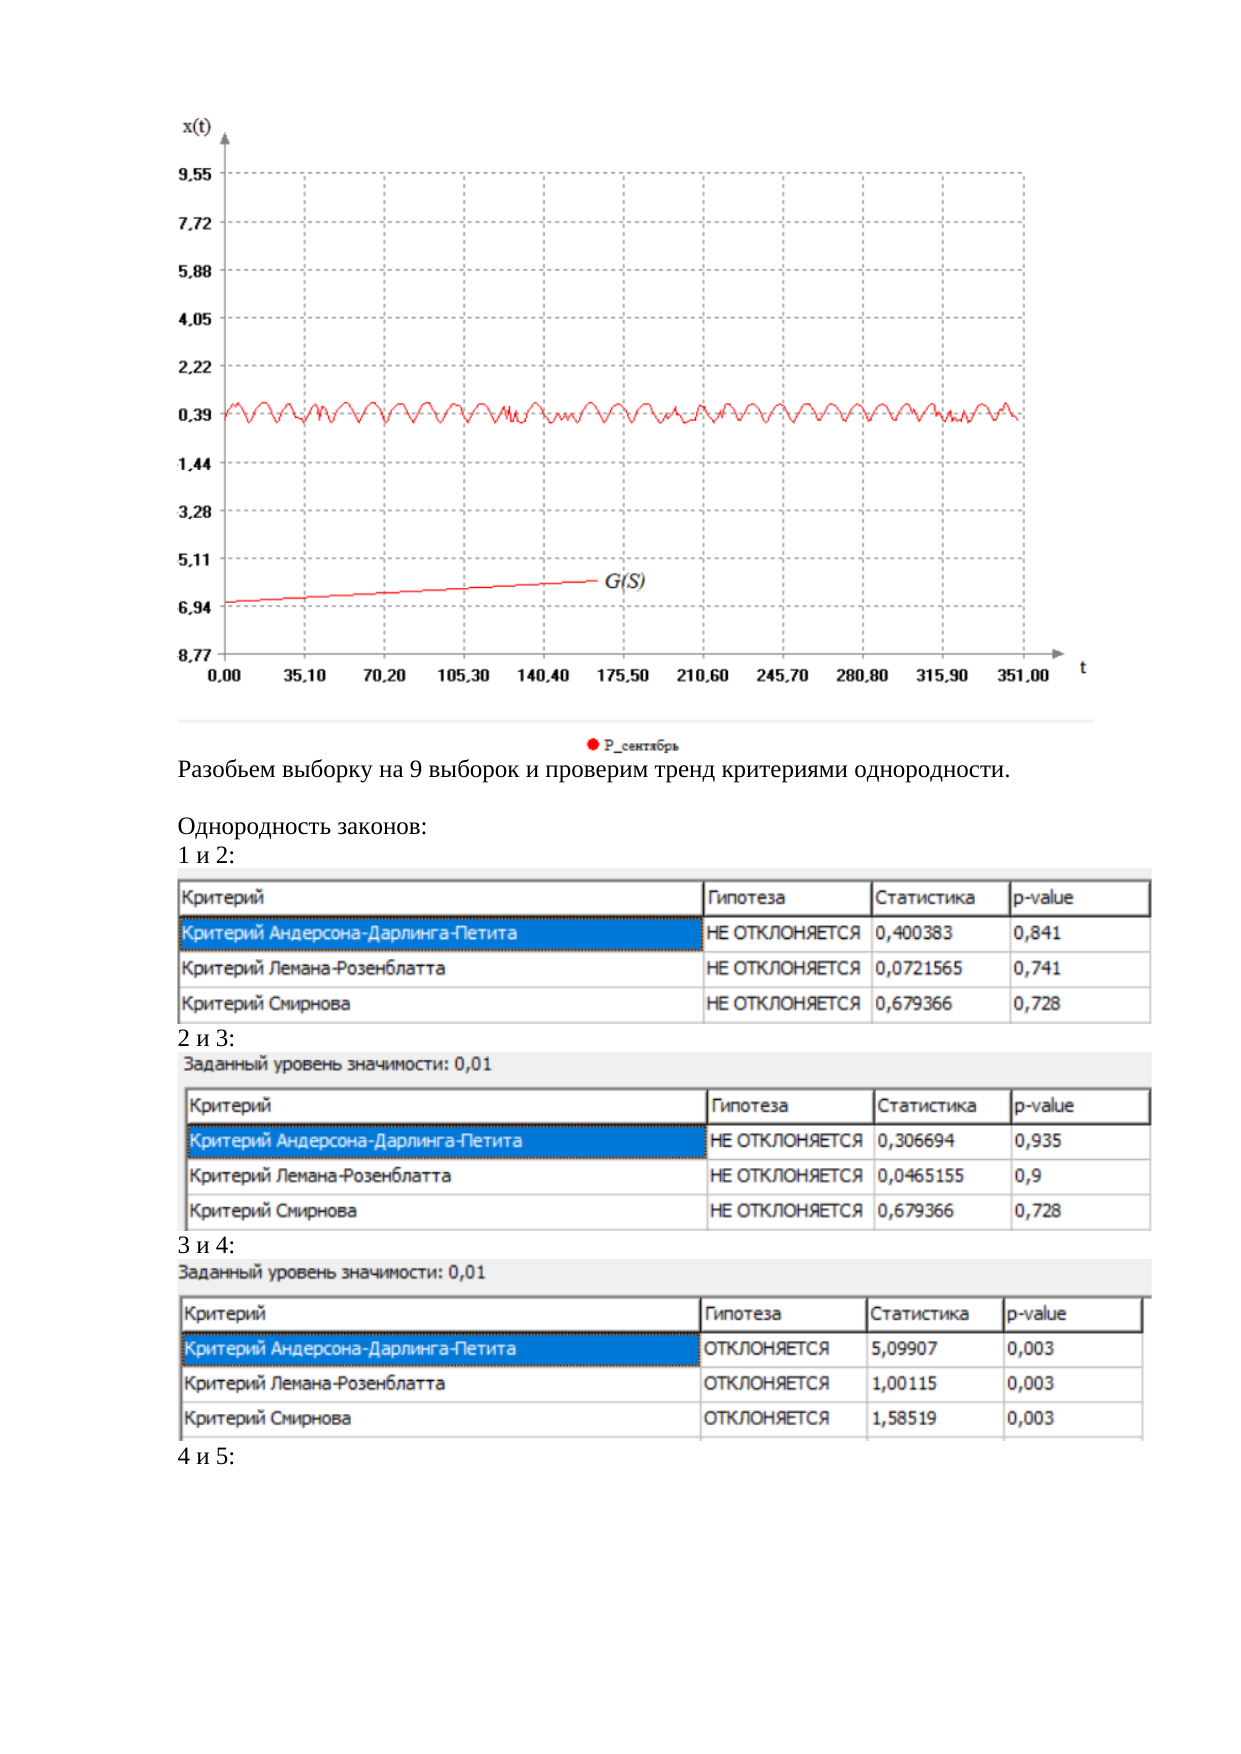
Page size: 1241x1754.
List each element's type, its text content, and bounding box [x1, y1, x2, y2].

text Однородность законов: [177, 811, 1152, 840]
picture [177, 118, 1095, 754]
picture [177, 868, 1152, 1024]
text 4 и 5: [177, 1441, 1152, 1469]
text 1 и 2: [177, 840, 1152, 868]
picture [177, 1259, 1152, 1441]
picture [177, 1052, 1152, 1231]
text Разобьем выборку на 9 выборок и проверим тренд критериями однородности. [177, 754, 1152, 783]
text 3 и 4: [177, 1231, 1152, 1259]
text 2 и 3: [177, 1024, 1152, 1052]
